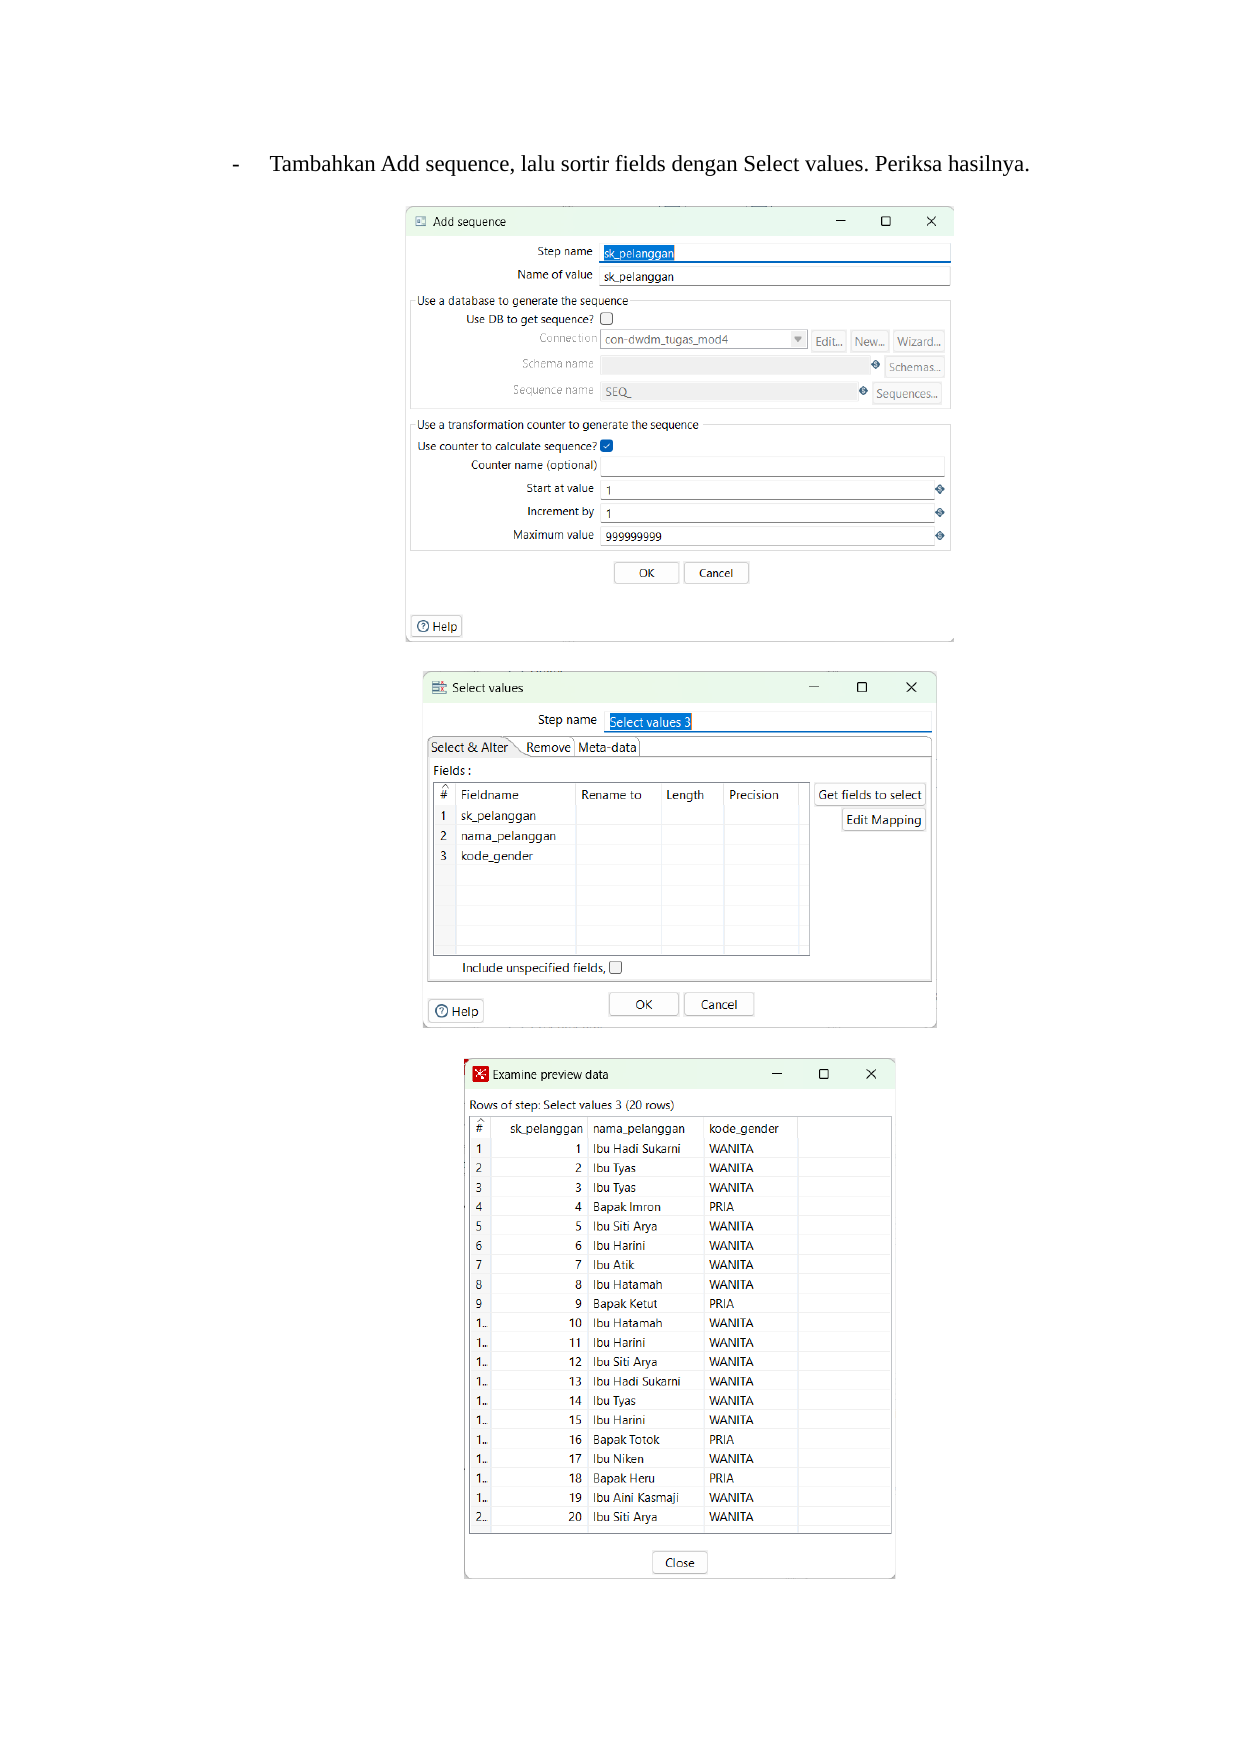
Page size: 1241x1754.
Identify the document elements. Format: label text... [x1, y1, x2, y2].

picture [422, 671, 937, 1028]
list Tambahkan Add sequence, lalu sortir fields dengan Select values. Periksa hasilnya. [232, 150, 1090, 176]
picture [464, 1058, 896, 1579]
picture [405, 206, 954, 642]
